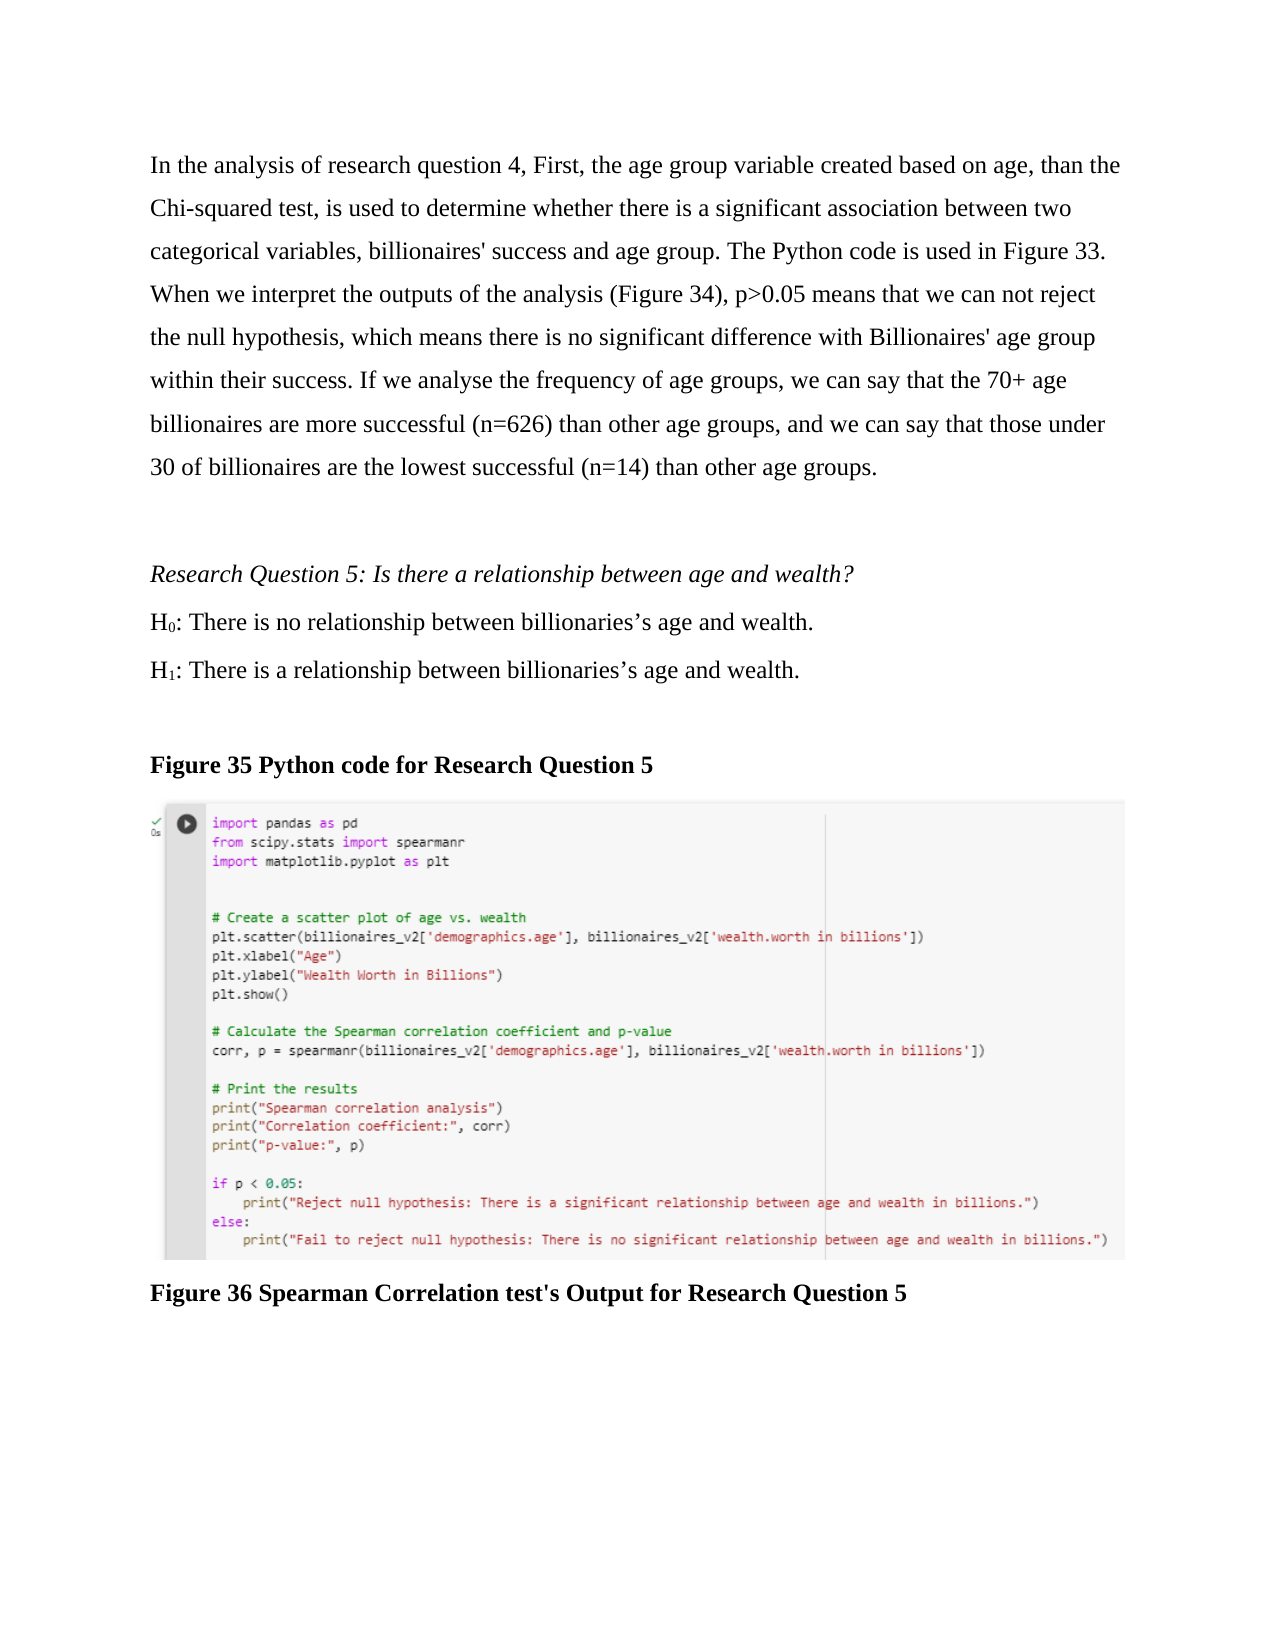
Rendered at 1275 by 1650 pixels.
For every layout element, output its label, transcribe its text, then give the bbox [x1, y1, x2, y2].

text Figure 36 Spearman Correlation test's Output for Research Question 5 [150, 1278, 1125, 1307]
text Figure 35 Python code for Research Question 5 [150, 750, 1125, 779]
text H1: There is a relationship between billionaries’s age and wealth. [150, 655, 1125, 683]
text In the analysis of research question 4, First, the age group variable created based on age, than the Chi-squared test, is used to determine whether there is a significant association between two categorical variables, billionaires' success and age group. The Python code is used in Figure 33. When we interpret the outputs of the analysis (Figure 34), p>0.05 means that we can not reject the null hypothesis, which means there is no significant difference with Billionaires' age group within their success. If we analyse the frequency of age groups, we can say that the 70+ age billionaires are more successful (n=626) than other age groups, and we can say that those under 30 of billionaires are the lowest successful (n=14) than other age groups. [150, 150, 1125, 481]
text Research Question 5: Is there a relationship between age and wealth? [150, 559, 1125, 588]
picture [150, 799, 1125, 1260]
text H0: There is no relationship between billionaries’s age and wealth. [150, 607, 1125, 636]
